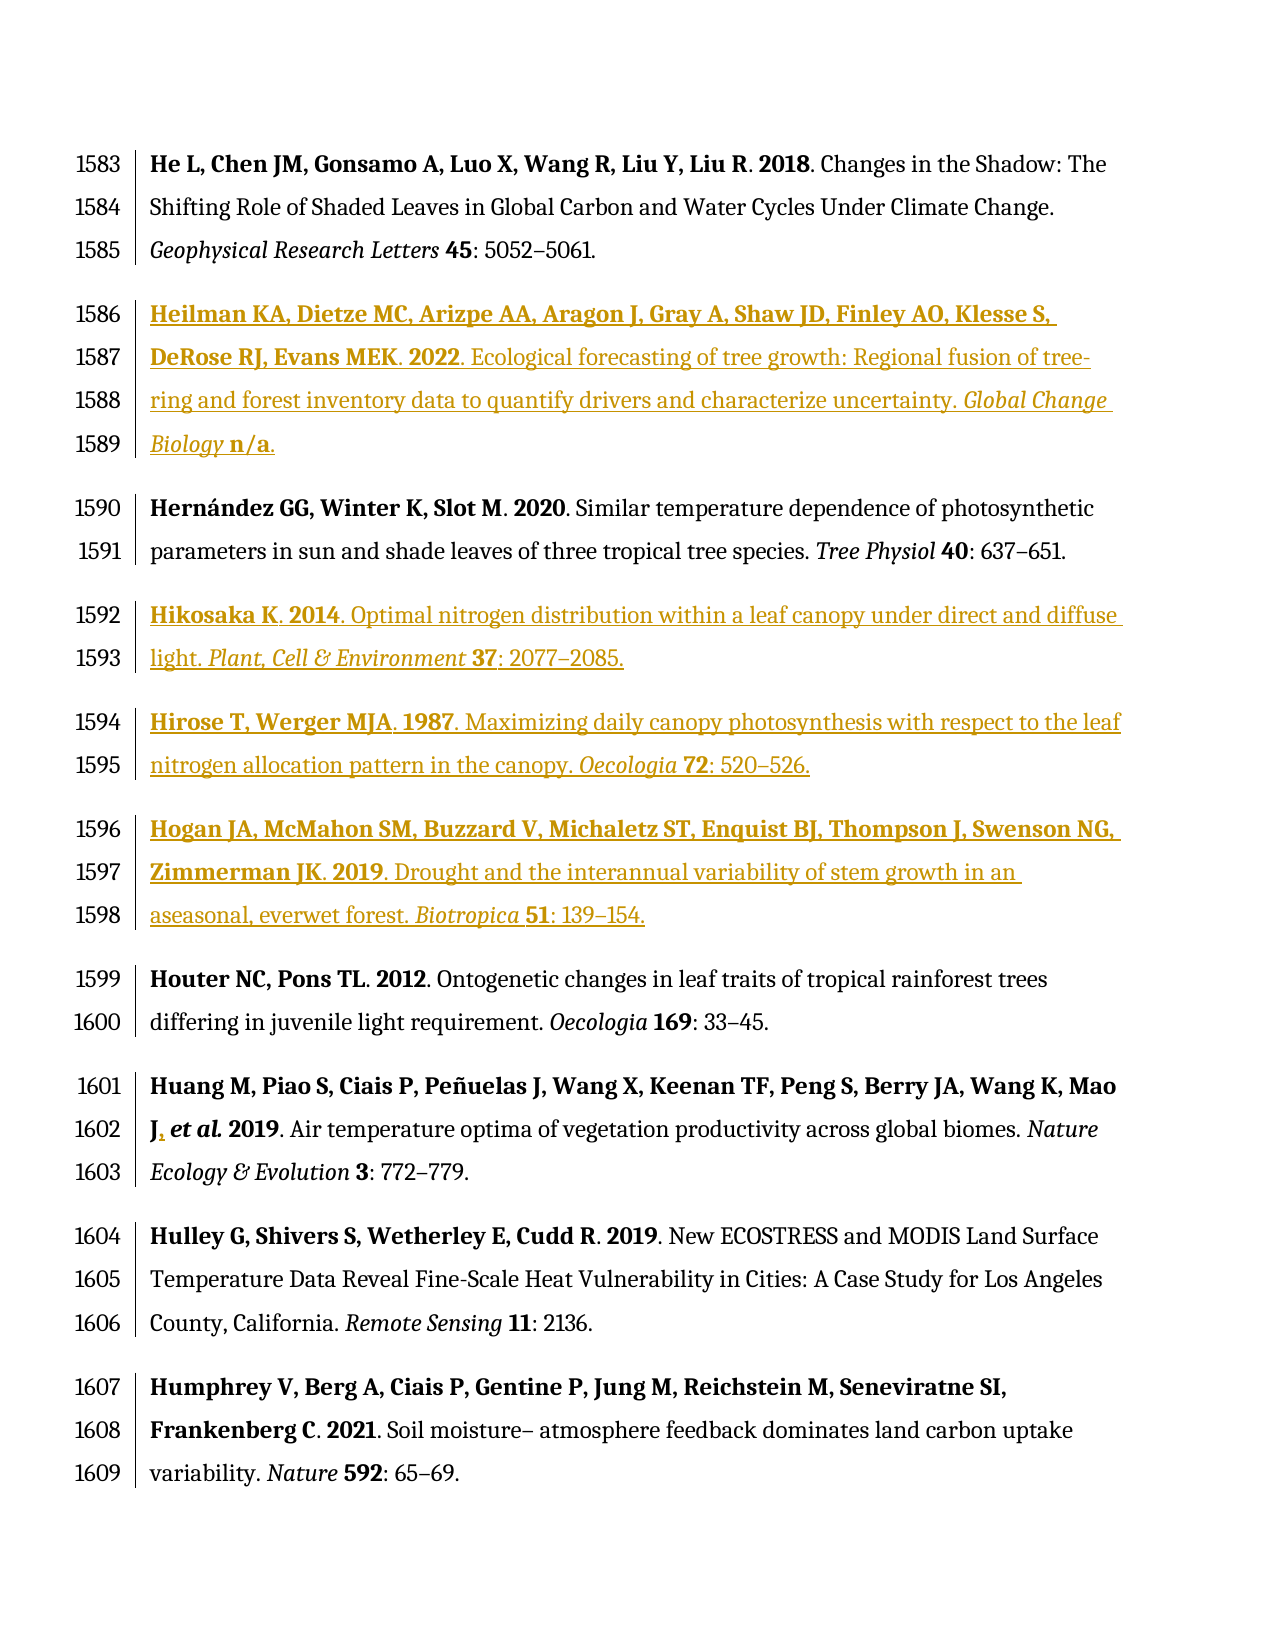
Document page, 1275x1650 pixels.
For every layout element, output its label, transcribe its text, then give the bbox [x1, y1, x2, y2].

text Hulley G, Shivers S, Wetherley E, Cudd R. 2019. New ECOSTRESS and MODIS Land Surface Temperature Data Reveal Fine-Scale Heat Vulnerability in Cities: A Case Study for Los Angeles County, California. Remote Sensing 11: 2136. [150, 1222, 1125, 1337]
text Houter NC, Pons TL. 2012. Ontogenetic changes in leaf traits of tropical rainforest trees differing in juvenile light requirement. Oecologia 169: 33–45. [150, 965, 1125, 1037]
text Hernández GG, Winter K, Slot M. 2020. Similar temperature dependence of photosynthetic parameters in sun and shade leaves of three tropical tree species. Tree Physiol 40: 637–651. [150, 493, 1125, 565]
text Huang M, Piao S, Ciais P, Peñuelas J, Wang X, Keenan TF, Peng S, Berry JA, Wang K, Mao J et al. 2019. Air temperature optima of vegetation productivity across global biomes. Nature Ecology & Evolution 3: 772–779. [150, 1072, 1125, 1187]
text Humphrey V, Berg A, Ciais P, Gentine P, Jung M, Reichstein M, Seneviratne SI, Frankenberg C. 2021. Soil moisture– atmosphere feedback dominates land carbon uptake variability. Nature 592: 65–69. [150, 1372, 1125, 1487]
text He L, Chen JM, Gonsamo A, Luo X, Wang R, Liu Y, Liu R. 2018. Changes in the Shadow: The Shifting Role of Shaded Leaves in Global Carbon and Water Cycles Under Climate Change. Geophysical Research Letters 45: 5052–5061. [150, 150, 1125, 265]
